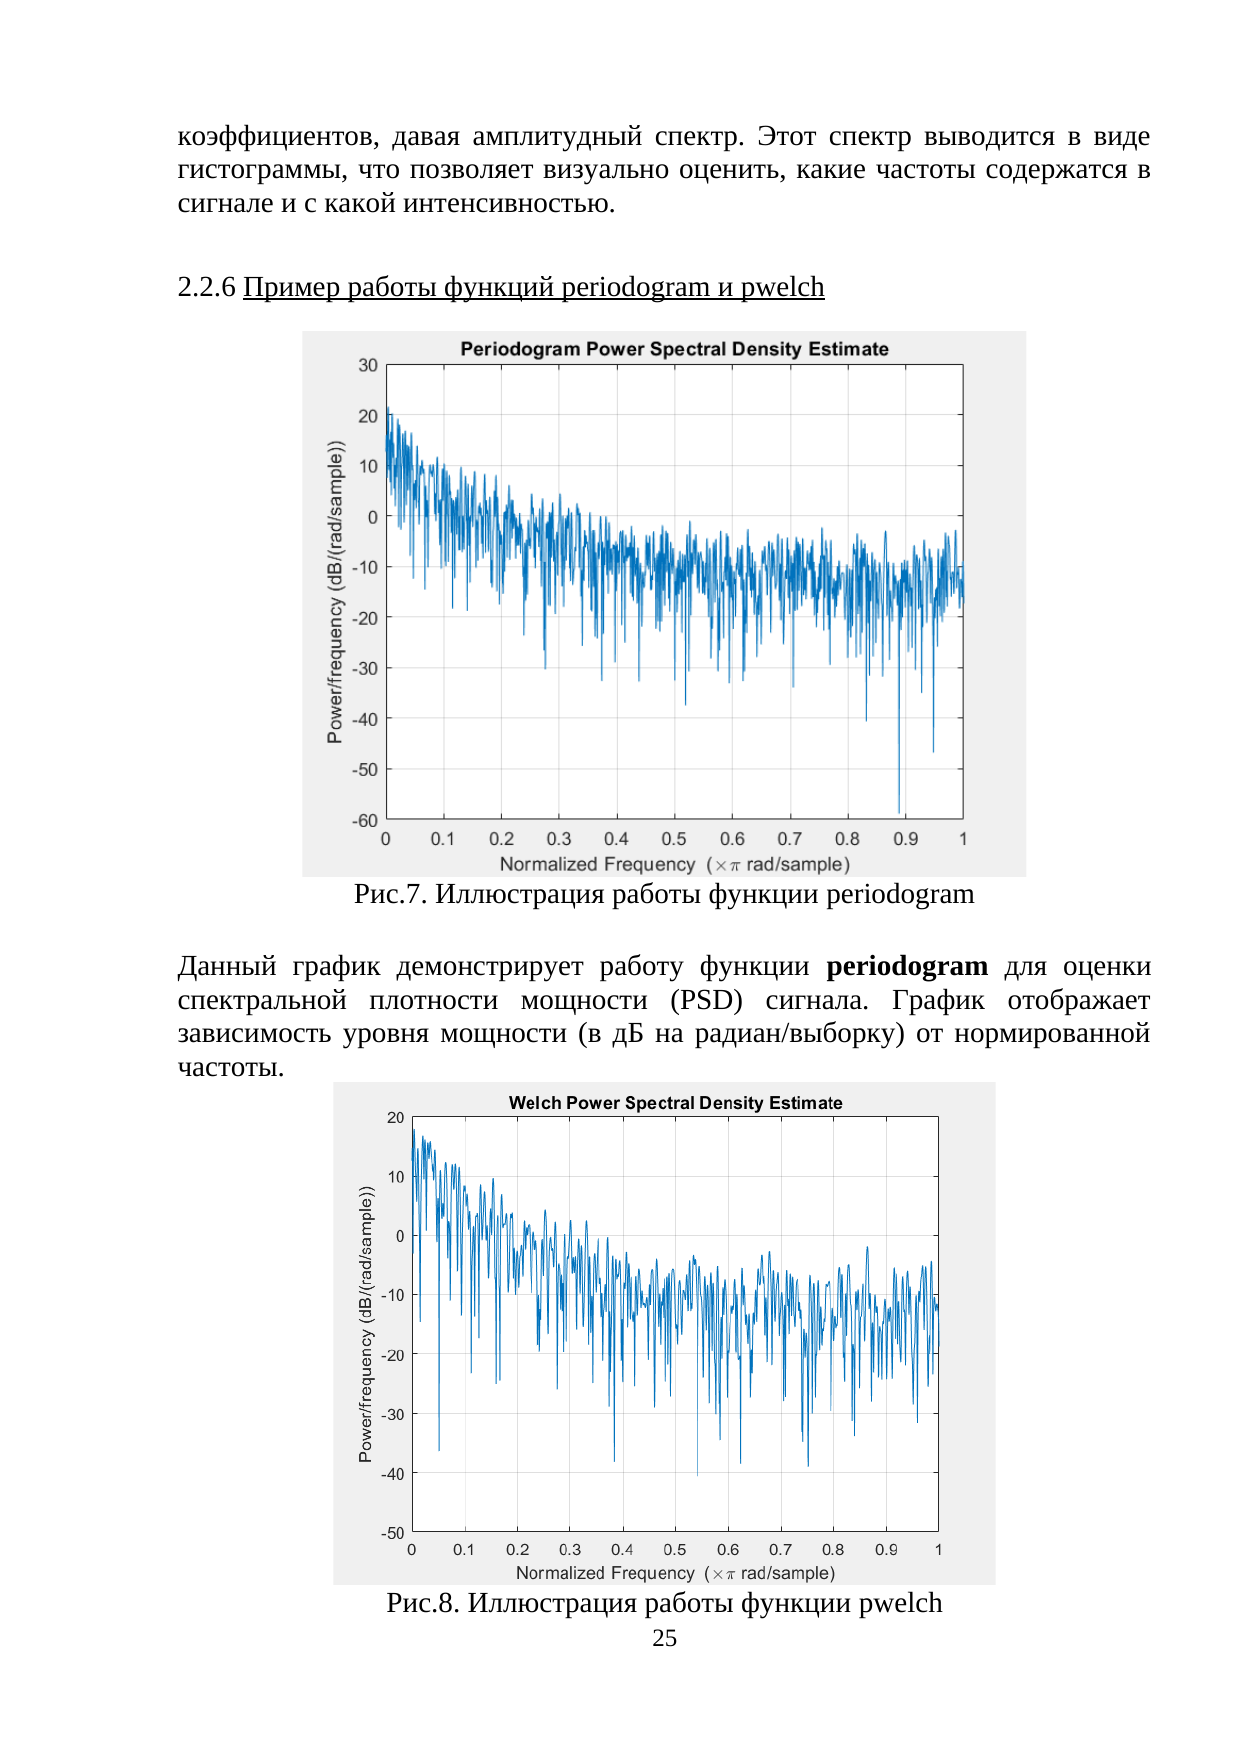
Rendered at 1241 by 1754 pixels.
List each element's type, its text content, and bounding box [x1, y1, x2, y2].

text Рис.8. Иллюстрация работы функции pwelch [177, 1585, 1152, 1618]
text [177, 118, 1152, 219]
picture [302, 331, 1027, 877]
text Рис.7. Иллюстрация работы функции periodogram [177, 876, 1152, 910]
picture [333, 1082, 996, 1585]
text 2.2.6 Пример работы функций periodogram и pwelch [177, 269, 1152, 303]
text Данный график демонстрирует работу функции periodogram для оценки спектральной плотности мощности (PSD) сигнала. График отображает зависимость уровня мощности (в дБ на радиан/выборку) от нормированной частоты. [177, 948, 1152, 1082]
